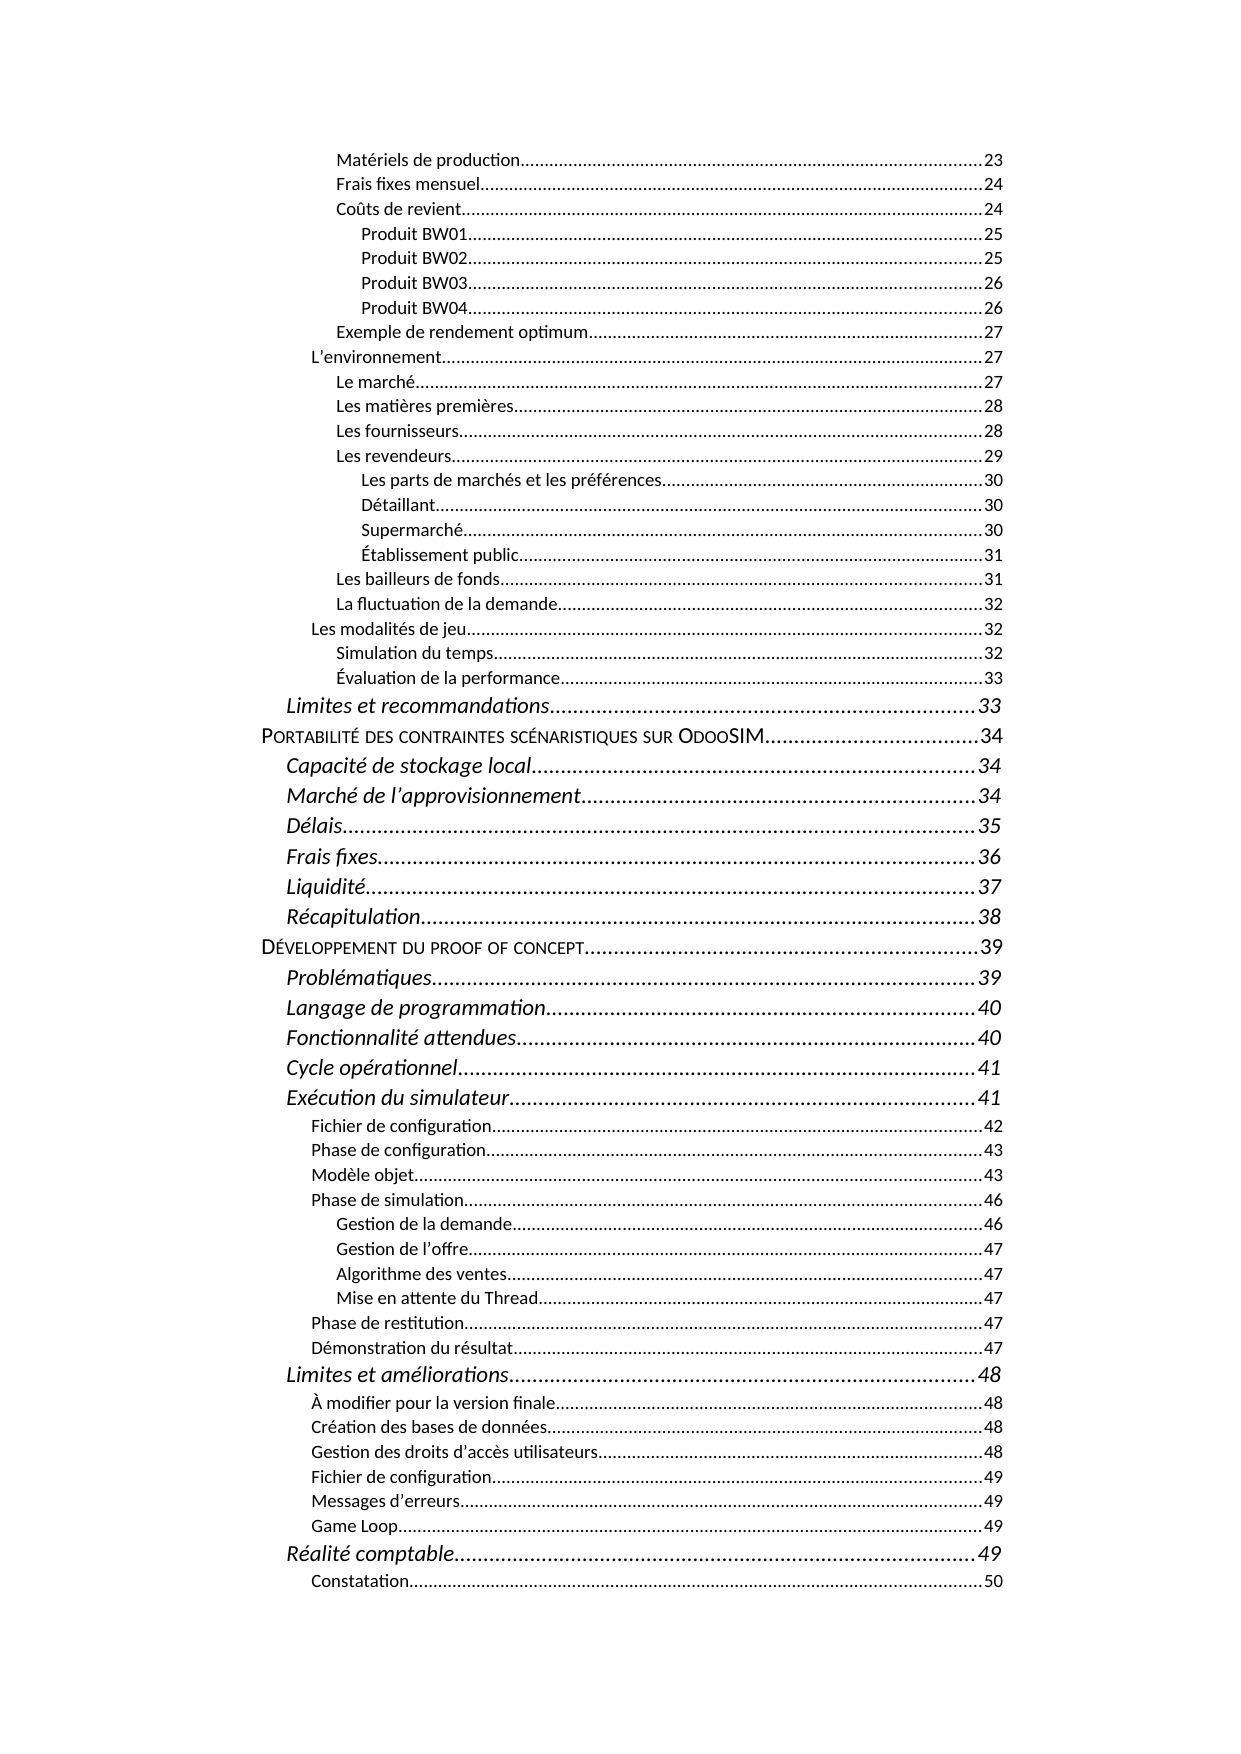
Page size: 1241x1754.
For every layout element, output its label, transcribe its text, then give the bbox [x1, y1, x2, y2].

text Limites et améliorations 48 [286, 1361, 1004, 1389]
text Problématiques 39 [286, 963, 1004, 991]
text Portabilité des contraintes scénaristiques sur OdooSIM 34 [261, 721, 1004, 749]
text Simulation du temps 32 [336, 641, 1004, 664]
text Liquidité 37 [286, 872, 1004, 900]
text Coûts de revient 24 [336, 197, 1004, 220]
text Récapitulation 38 [286, 902, 1004, 930]
text Capacité de stockage local 34 [286, 751, 1004, 779]
text L’environnement 27 [311, 345, 1004, 368]
text Détaillant 30 [361, 493, 1004, 516]
text Cycle opérationnel 41 [286, 1053, 1004, 1081]
text Phase de configuration 43 [311, 1138, 1004, 1161]
text Les fournisseurs 28 [336, 419, 1004, 442]
text Établissement public 31 [361, 543, 1004, 566]
text Constatation 50 [311, 1569, 1004, 1592]
text Les parts de marchés et les préférences 30 [361, 469, 1004, 492]
text Frais fixes 36 [286, 842, 1004, 870]
text Produit BW03 26 [361, 271, 1004, 294]
text Développement du proof of concept 39 [261, 932, 1004, 961]
text La fluctuation de la demande 32 [336, 592, 1004, 615]
text Exécution du simulateur 41 [286, 1083, 1004, 1112]
text Modèle objet 43 [311, 1163, 1004, 1186]
text Évaluation de la performance 33 [336, 666, 1004, 689]
text Produit BW01 25 [361, 222, 1004, 245]
text Game Loop 49 [311, 1514, 1004, 1537]
text Le marché 27 [336, 370, 1004, 393]
text Phase de restitution 47 [311, 1311, 1004, 1334]
text Frais fixes mensuel 24 [336, 172, 1004, 195]
text À modifier pour la version finale 48 [311, 1391, 1004, 1414]
text Gestion de l’offre 47 [336, 1237, 1004, 1260]
text Les matières premières 28 [336, 394, 1004, 417]
text Limites et recommandations 33 [286, 691, 1004, 719]
text Les modalités de jeu 32 [311, 617, 1004, 640]
text Démonstration du résultat 47 [311, 1336, 1004, 1359]
text Mise en attente du Thread 47 [336, 1287, 1004, 1309]
text Matériels de production 23 [336, 148, 1004, 171]
text Algorithme des ventes 47 [336, 1262, 1004, 1285]
text Fichier de configuration 42 [311, 1114, 1004, 1137]
text Produit BW04 26 [361, 296, 1004, 319]
text Délais 35 [286, 812, 1004, 840]
text Produit BW02 25 [361, 246, 1004, 269]
text Réalité comptable 49 [286, 1539, 1004, 1567]
text Exemple de rendement optimum 27 [336, 321, 1004, 343]
text Fonctionnalité attendues 40 [286, 1023, 1004, 1051]
text Fichier de configuration 49 [311, 1465, 1004, 1488]
text Création des bases de données 48 [311, 1416, 1004, 1438]
text Gestion des droits d’accès utilisateurs 48 [311, 1440, 1004, 1463]
text Phase de simulation 46 [311, 1188, 1004, 1211]
text Marché de l’approvisionnement 34 [286, 781, 1004, 809]
text Messages d’erreurs 49 [311, 1489, 1004, 1512]
text Les revendeurs 29 [336, 444, 1004, 467]
text Les bailleurs de fonds 31 [336, 567, 1004, 590]
text Gestion de la demande 46 [336, 1212, 1004, 1235]
text Supermarché 30 [361, 518, 1004, 541]
text Langage de programmation 40 [286, 993, 1004, 1021]
